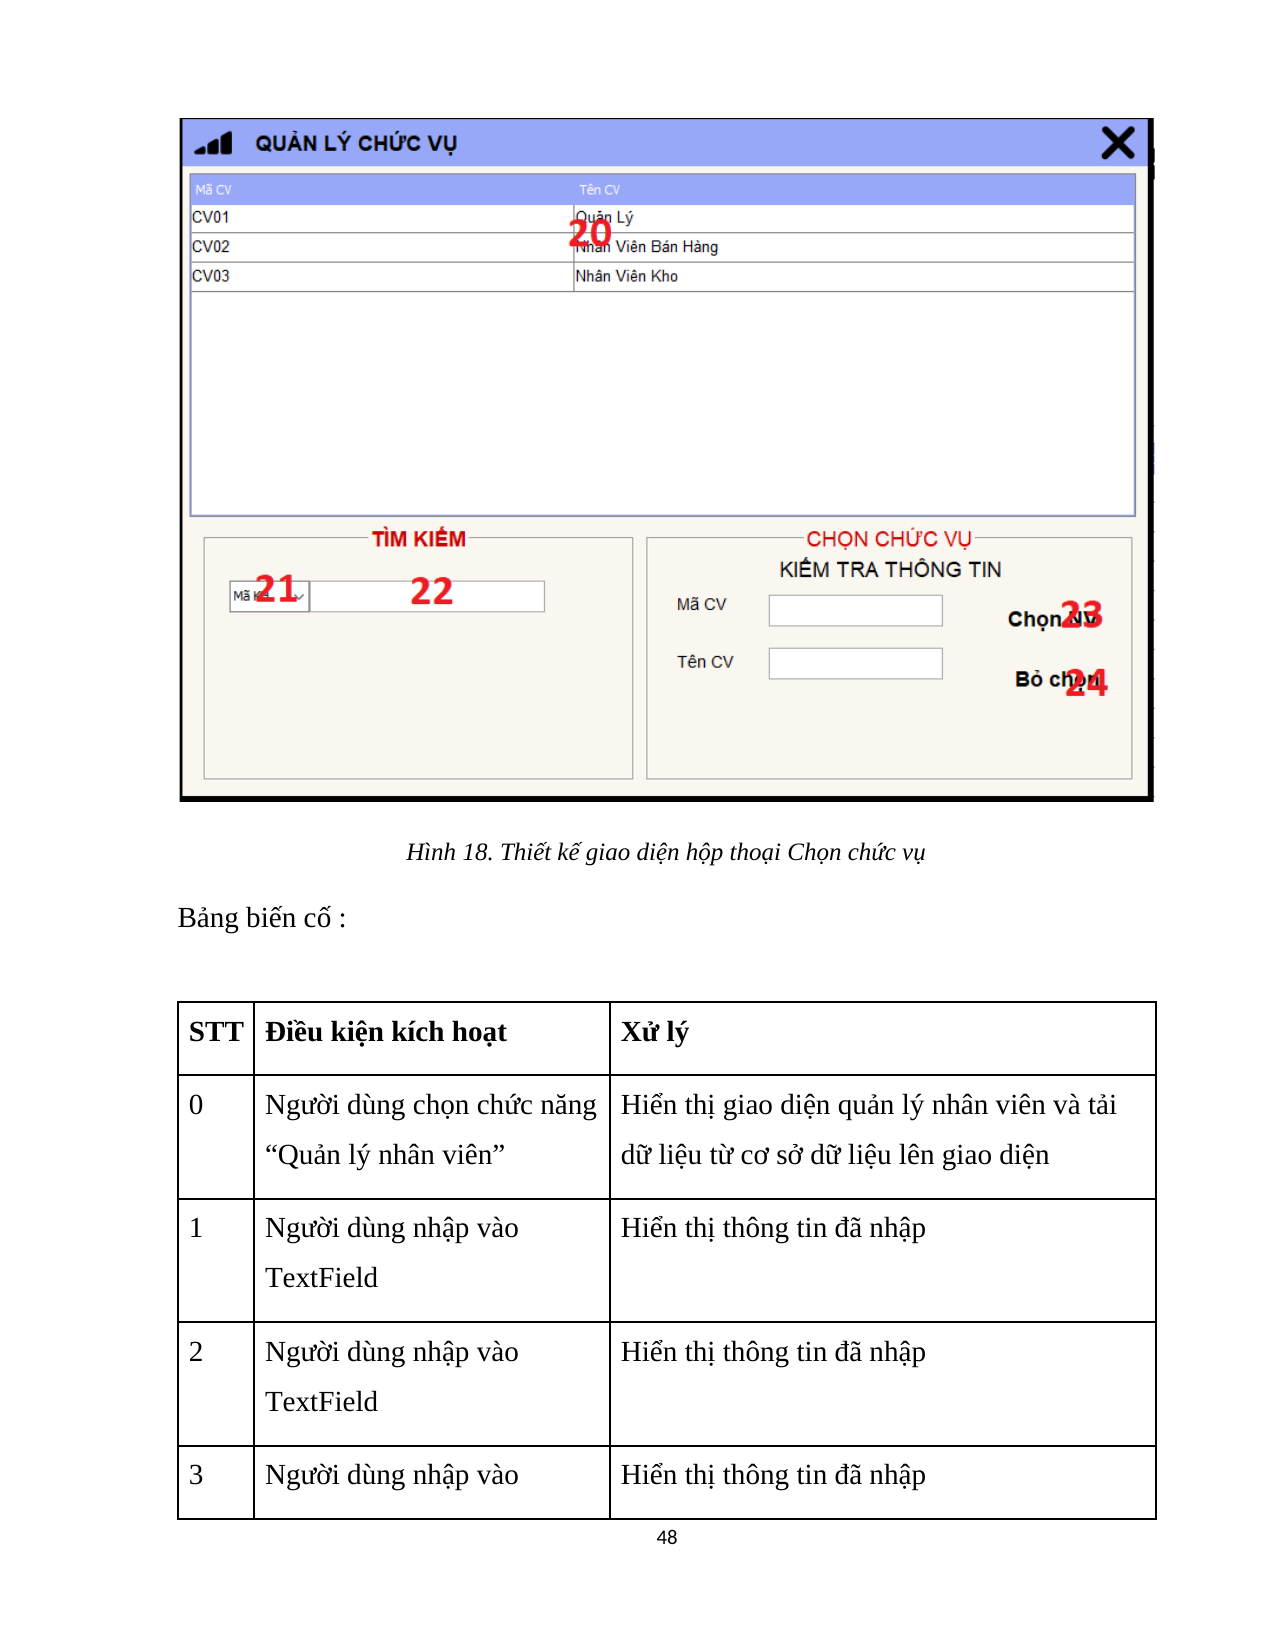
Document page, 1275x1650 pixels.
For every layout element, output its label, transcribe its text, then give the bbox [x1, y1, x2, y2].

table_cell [255, 1447, 609, 1518]
table_header STT [179, 1003, 253, 1074]
table_cell Hiển thị giao diện quản lý nhân viên và tải dữ liệu từ cơ sở dữ liệu lên giao diện [611, 1076, 1155, 1198]
text Bảng biến cố : [177, 901, 1157, 934]
table_header Điều kiện kích hoạt [255, 1003, 609, 1074]
table_header Xử lý [611, 1003, 1155, 1074]
table_cell Người dùng nhập vào TextField [255, 1200, 609, 1321]
table_cell 3 [179, 1447, 253, 1518]
picture [179, 118, 1155, 802]
table_cell 1 [179, 1200, 253, 1321]
table_cell Hiển thị thông tin đã nhập [611, 1200, 1155, 1321]
table_cell 0 [179, 1076, 253, 1198]
table_cell Người dùng chọn chức năng “Quản lý nhân viên” [255, 1076, 609, 1198]
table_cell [611, 1447, 1155, 1518]
table_cell Hiển thị thông tin đã nhập [611, 1323, 1155, 1445]
table_cell Người dùng nhập vào TextField [255, 1323, 609, 1445]
table_cell 2 [179, 1323, 253, 1445]
